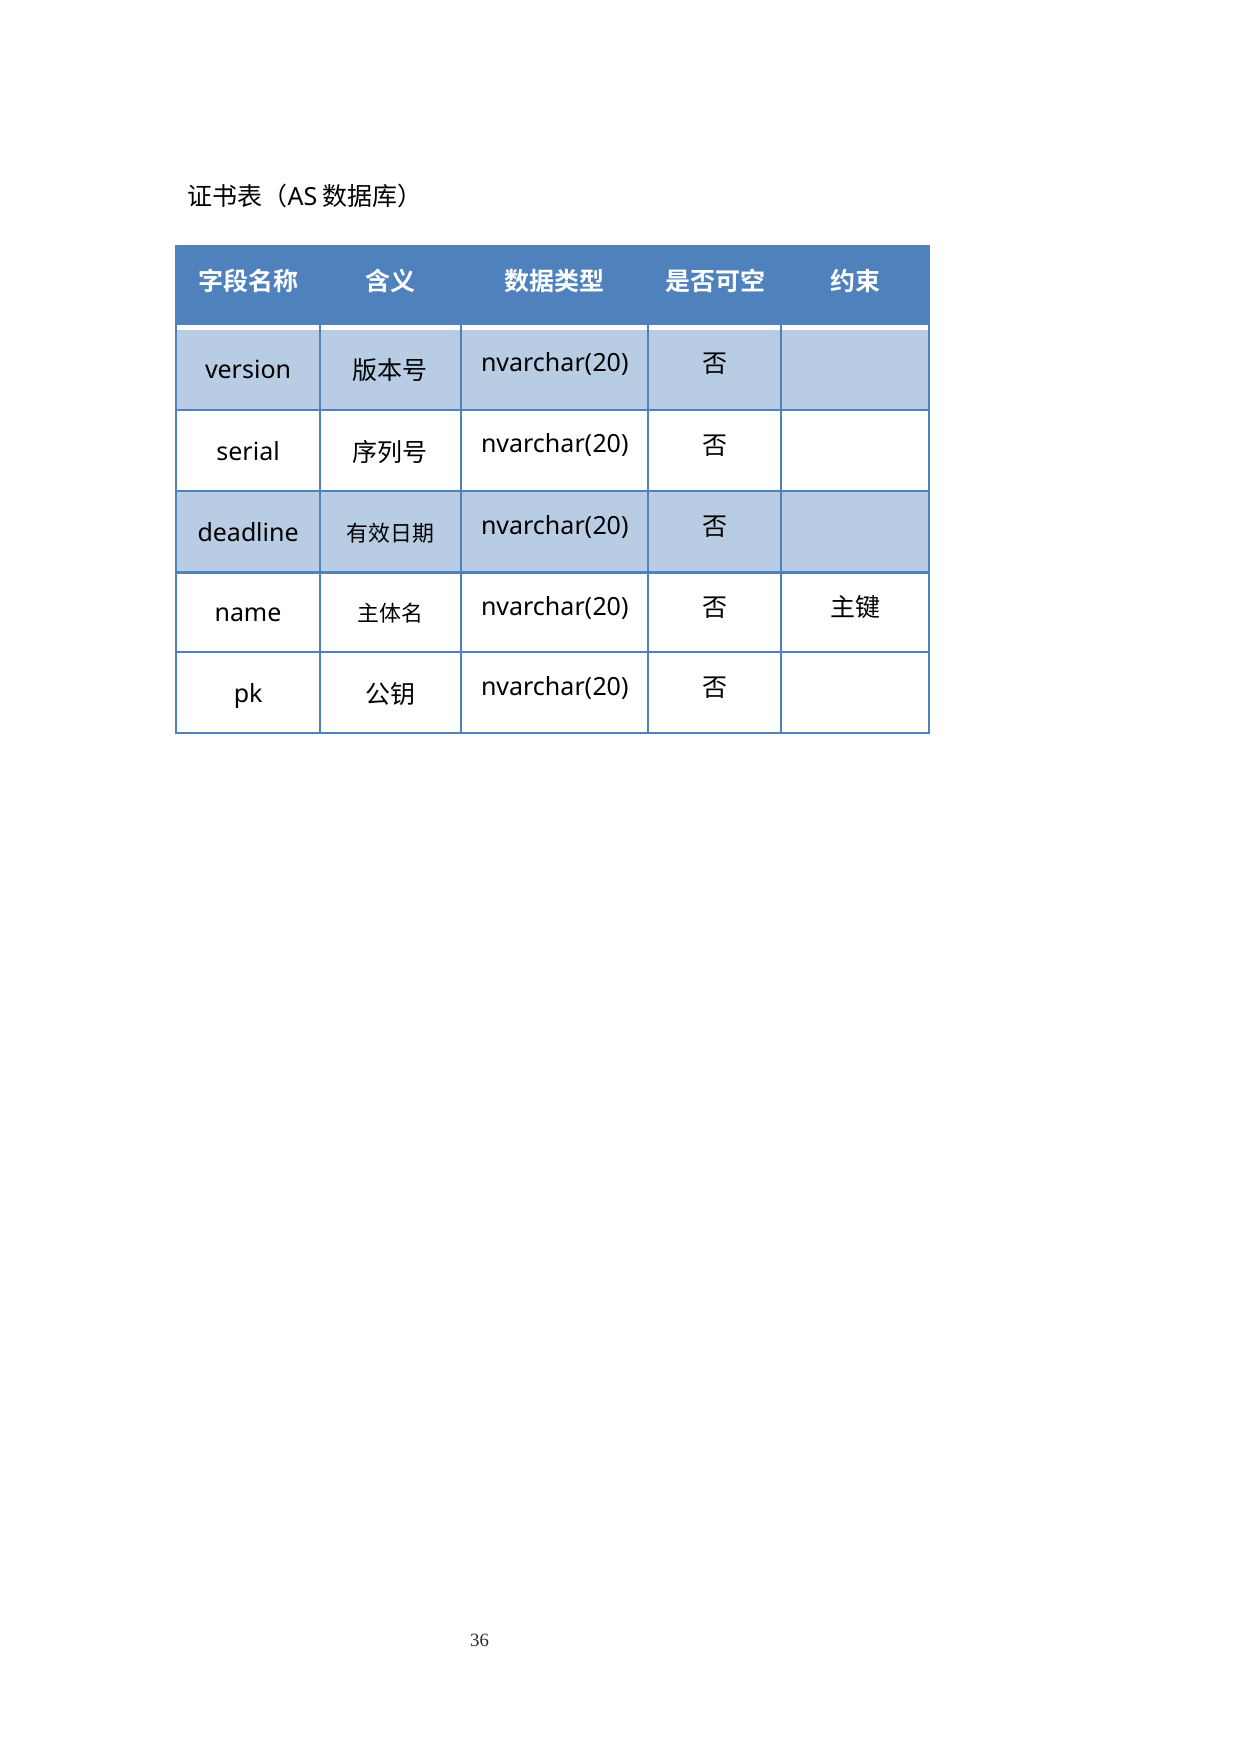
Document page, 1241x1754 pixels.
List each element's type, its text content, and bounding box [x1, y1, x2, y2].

table_cell nvarchar(20) [462, 574, 647, 651]
table_cell 有效日期 [321, 492, 460, 571]
table_cell 否 [649, 492, 780, 571]
table_cell 主键 [782, 574, 928, 651]
table_cell nvarchar(20) [462, 653, 647, 732]
table_cell 否 [649, 653, 780, 732]
table_cell [782, 411, 928, 490]
table_header 约束 [782, 247, 928, 325]
table_cell pk [177, 653, 319, 732]
table_cell nvarchar(20) [462, 330, 647, 409]
table_cell 序列号 [321, 411, 460, 490]
table_cell serial [177, 411, 319, 490]
table_cell 否 [649, 411, 780, 490]
table_cell 公钥 [321, 653, 460, 732]
table_cell 否 [649, 330, 780, 409]
table_header 字段名称 [177, 247, 319, 325]
table_cell [782, 492, 928, 571]
table_cell name [177, 574, 319, 651]
table_cell [782, 653, 928, 732]
table_cell deadline [177, 492, 319, 571]
table_cell [782, 330, 928, 409]
table_cell 否 [649, 574, 780, 651]
table_cell nvarchar(20) [462, 492, 647, 571]
text 证书表（AS数据库） [187, 162, 1053, 227]
table_header 含义 [321, 247, 460, 325]
table_cell 版本号 [321, 330, 460, 409]
table_cell 主体名 [321, 574, 460, 651]
table_cell version [177, 330, 319, 409]
table_cell nvarchar(20) [462, 411, 647, 490]
table_header 数据类型 [462, 247, 647, 325]
table_header 是否可空 [649, 247, 780, 325]
